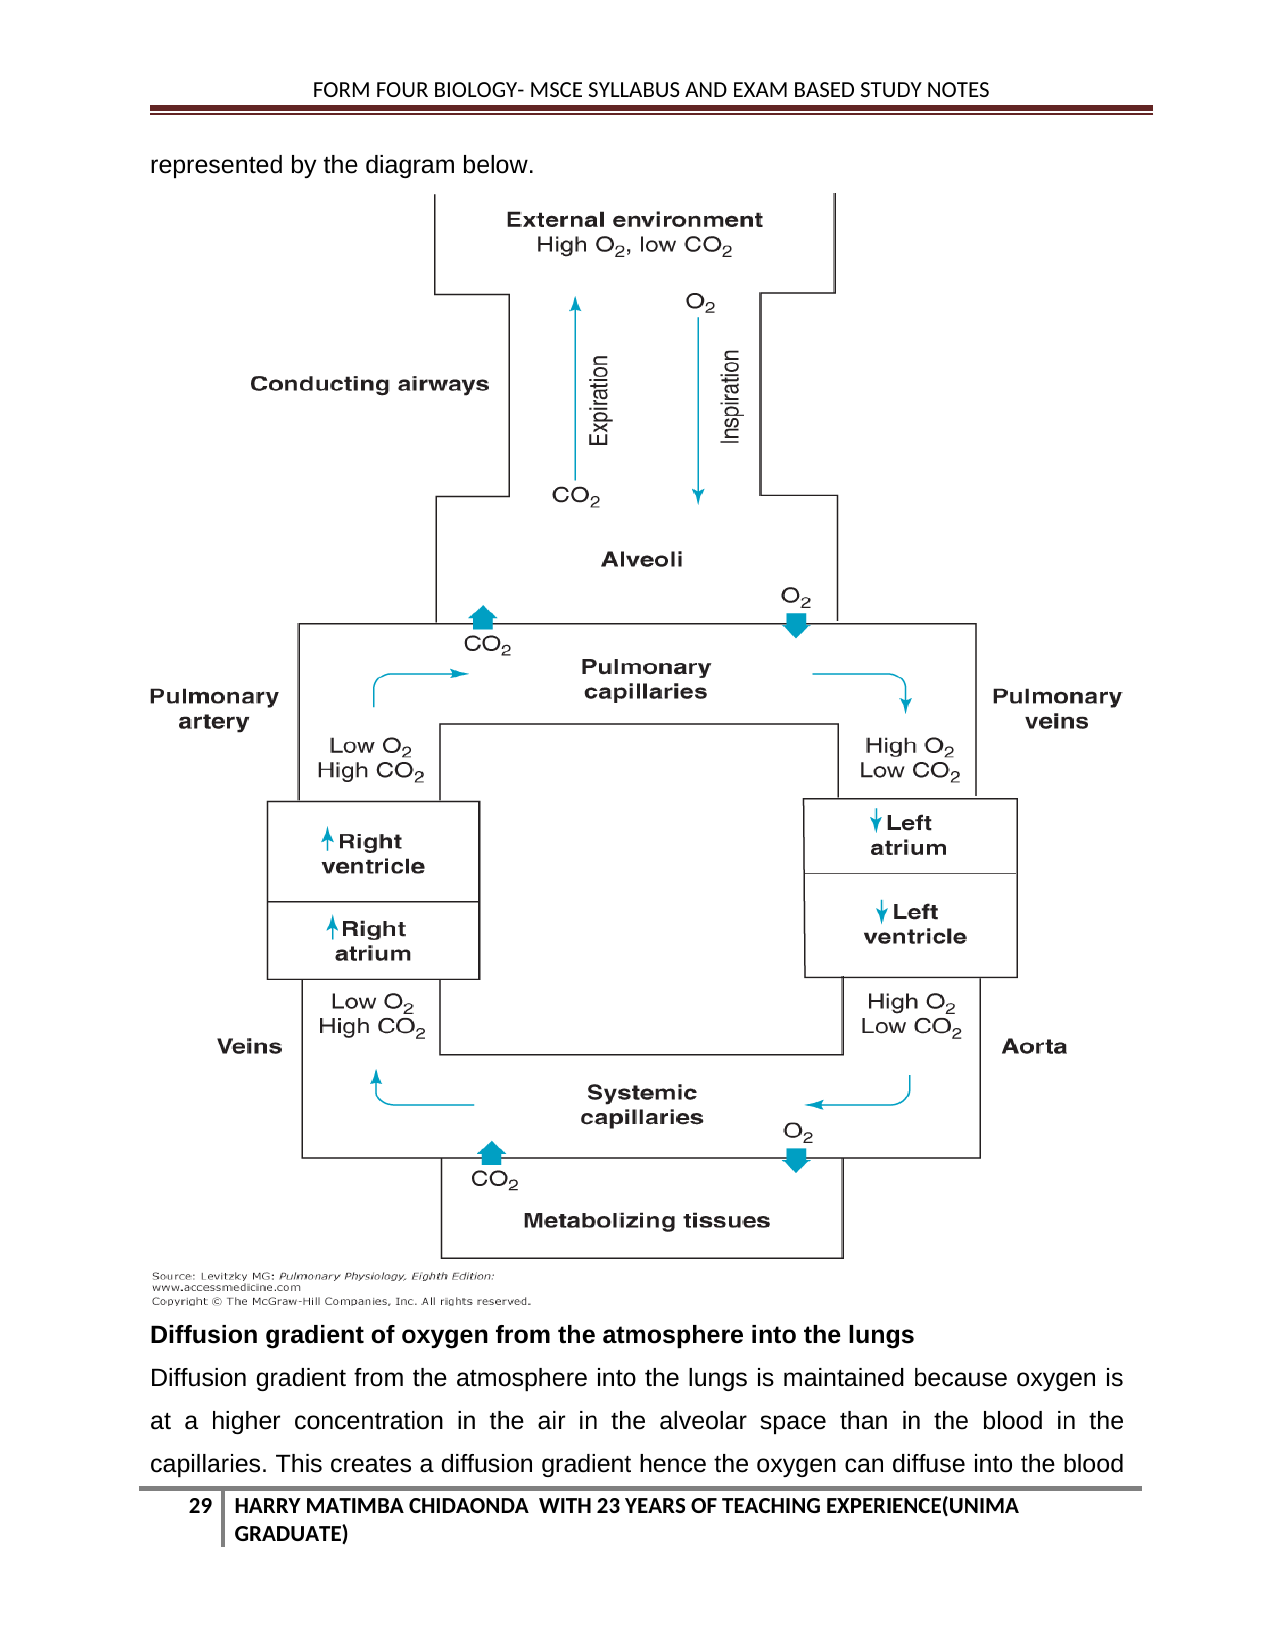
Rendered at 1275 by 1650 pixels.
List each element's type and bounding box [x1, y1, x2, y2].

picture [150, 193, 1123, 1306]
table_header [139, 150, 1137, 1478]
